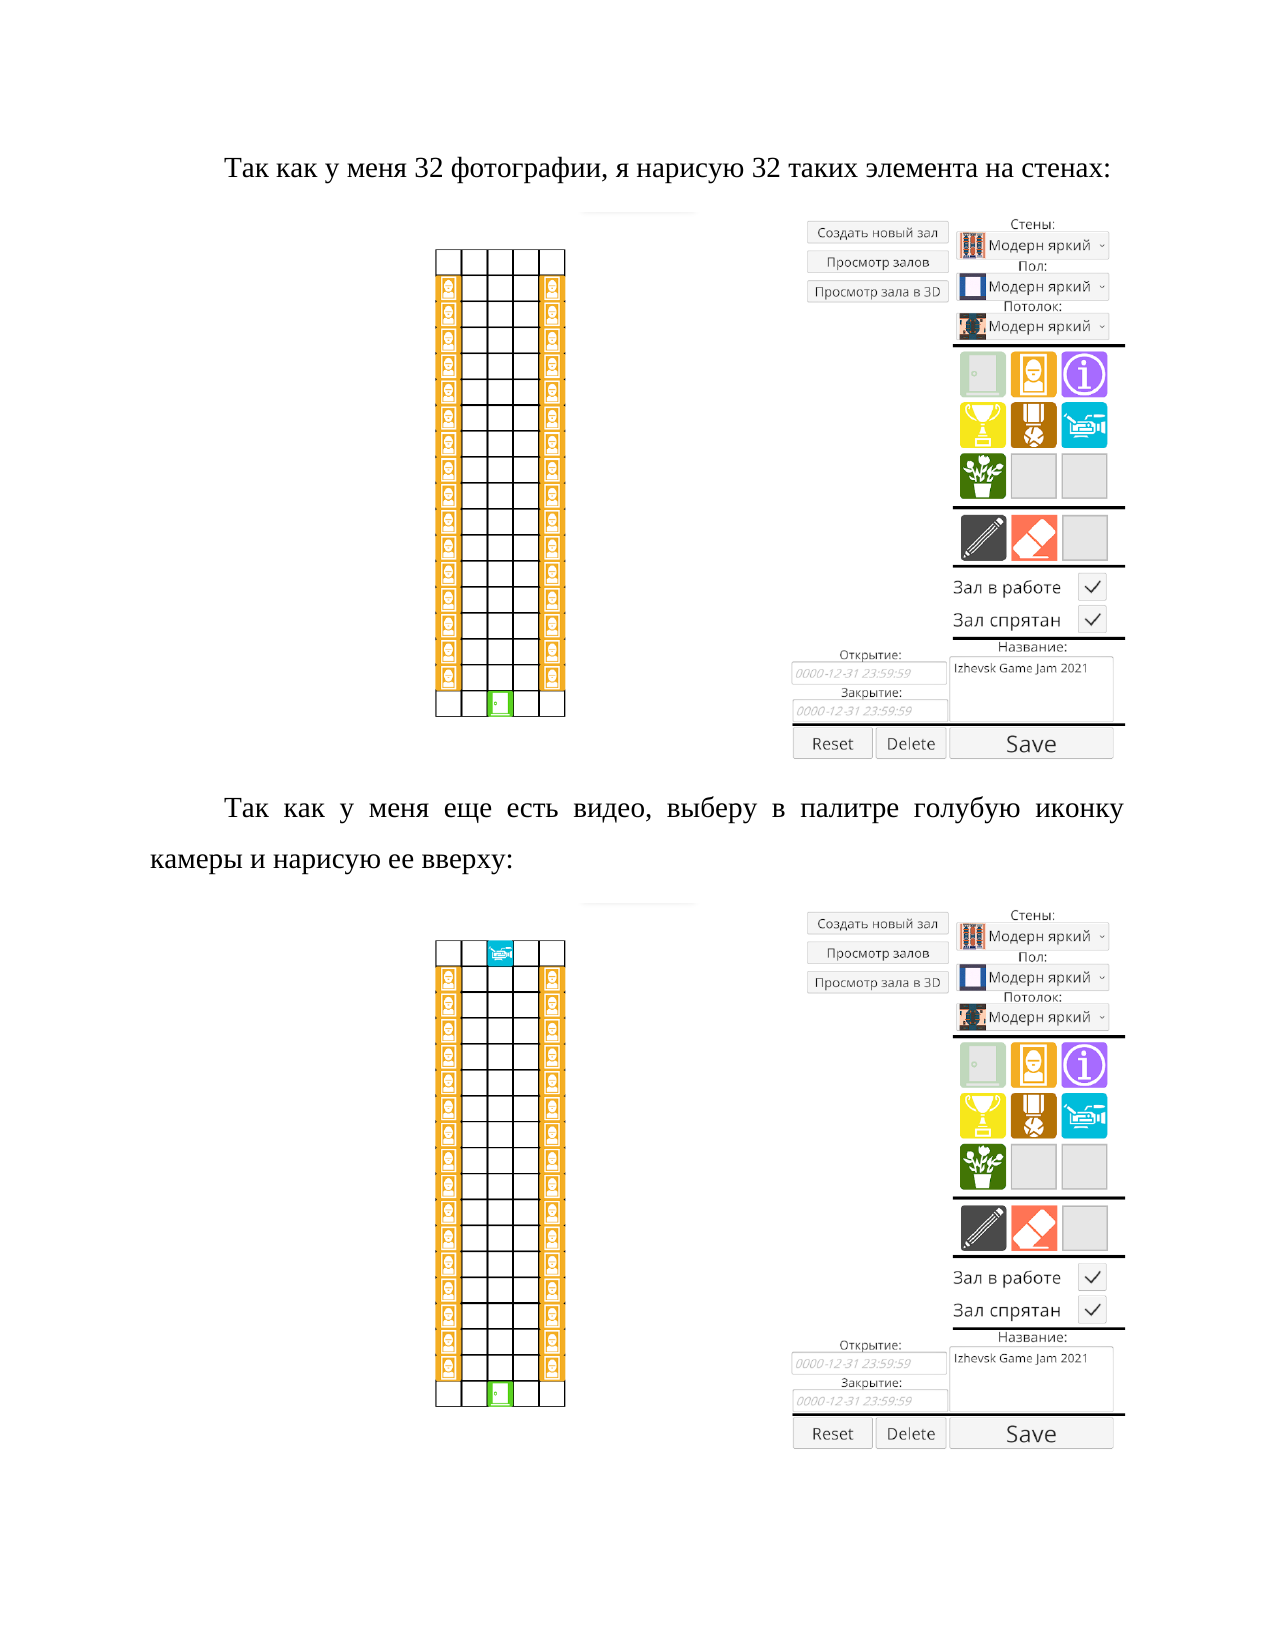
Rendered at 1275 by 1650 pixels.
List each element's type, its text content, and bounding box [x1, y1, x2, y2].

picture [150, 212, 1125, 762]
text Так как у меня еще есть видео, выберу в палитре голубую иконку камеры и нарисую ее вверху: [150, 791, 1125, 874]
text Так как у меня 32 фотографии, я нарисую 32 таких элемента на стенах: [150, 150, 1125, 183]
picture [150, 903, 1125, 1452]
